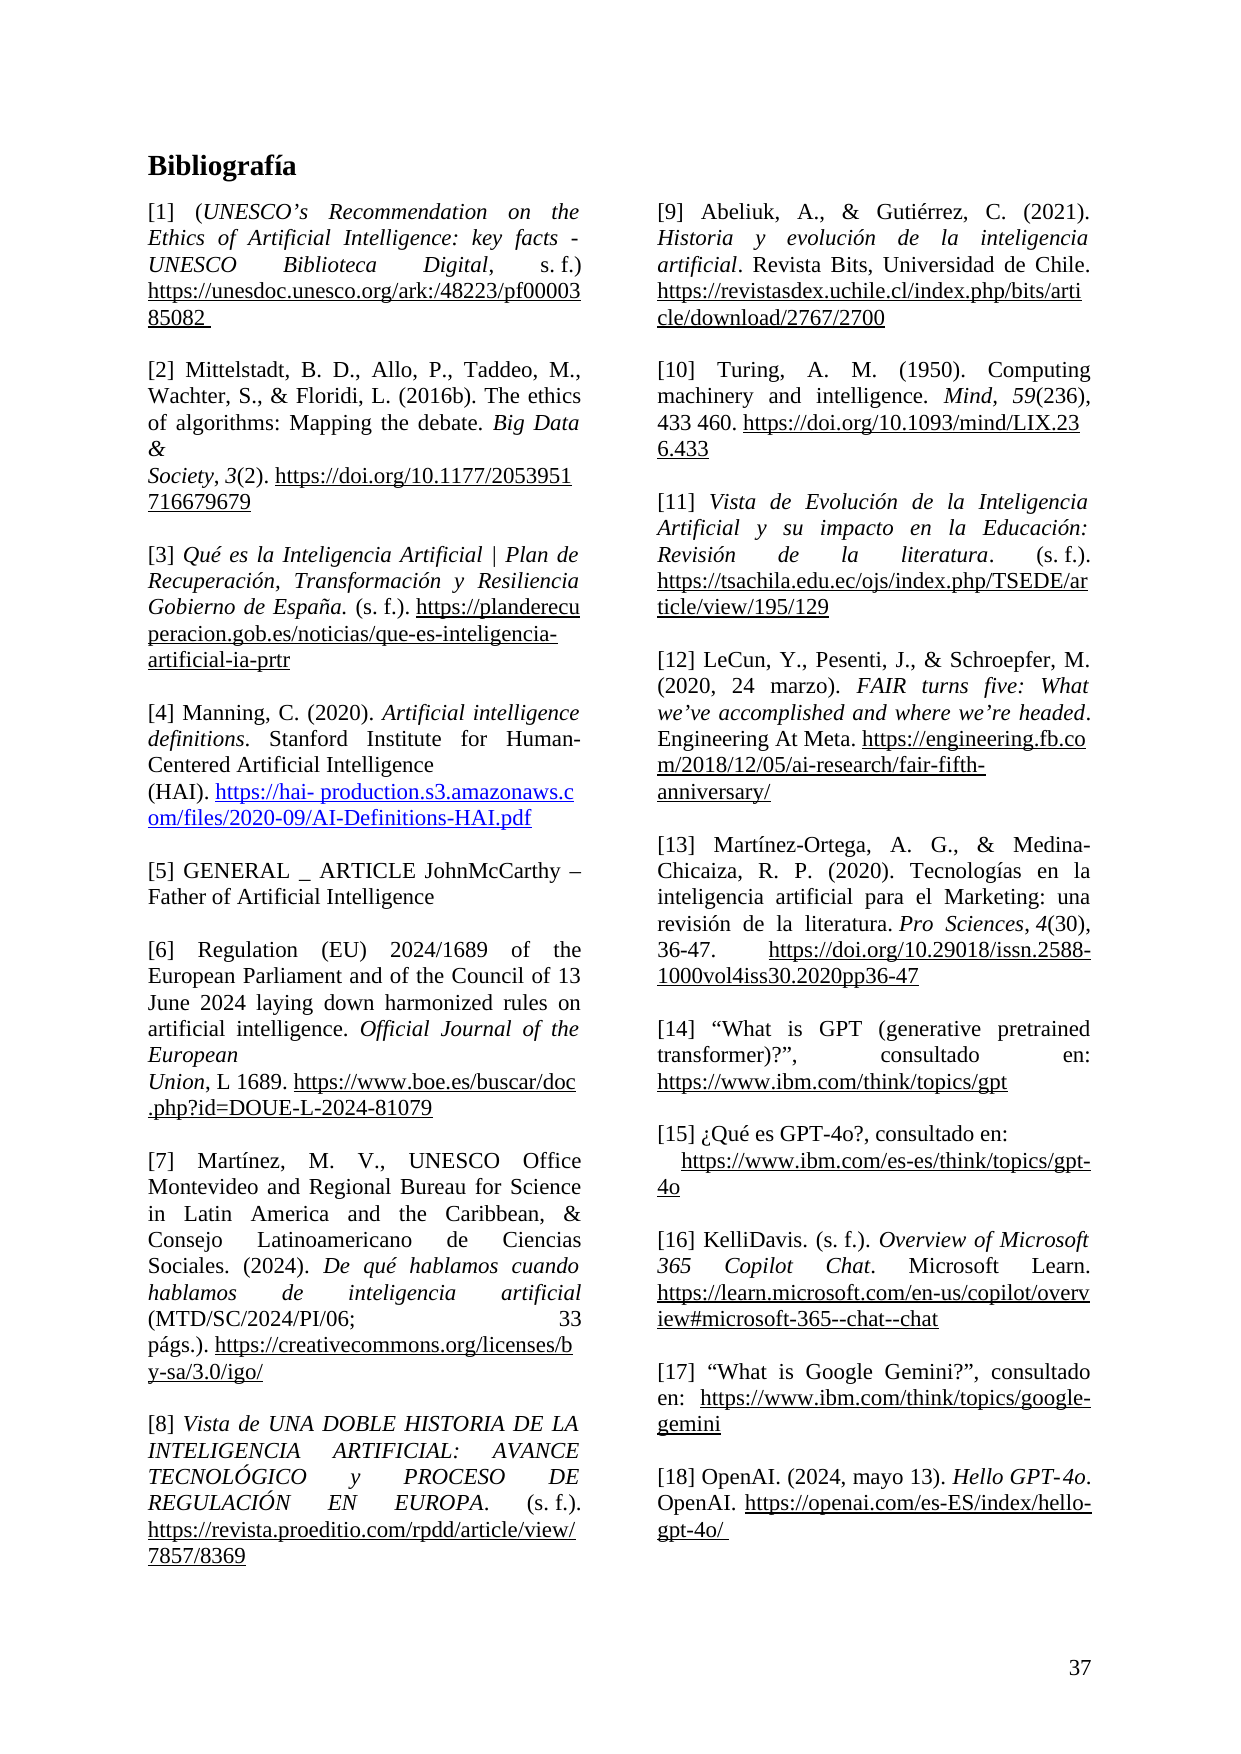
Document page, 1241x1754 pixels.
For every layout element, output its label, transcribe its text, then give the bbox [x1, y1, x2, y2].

text [15] ¿Qué es GPT-4o?, consultado en: [657, 1121, 1091, 1147]
text Bibliografía [148, 148, 582, 181]
text [1] (UNESCO’s Recommendation on the Ethics of Artificial Intelligence: key facts - UNESCO Biblioteca Digital, s. f.) https://unesdoc.unesco.org/ark:/48223/pf0000385082 [148, 198, 582, 330]
text [7] Martínez, M. V., UNESCO Office Montevideo and Regional Bureau for Science in Latin America and the Caribbean, & Consejo Latinoamericano de Ciencias Sociales. (2024). De qué hablamos cuando hablamos de inteligencia artificial (MTD/SC/2024/PI/06; 33 págs.). https://creativecommons.org/licenses/by-sa/3.0/igo/ [148, 1147, 582, 1384]
text [13] Martínez-Ortega, A. G., & Medina-Chicaiza, R. P. (2020). Tecnologías en la inteligencia artificial para el Marketing: una revisión de la literatura. Pro Sciences, 4(30), 36-47. https://doi.org/10.29018/issn.2588-1000vol4iss30.2020pp36-47 [657, 831, 1091, 989]
text [5] GENERAL _ ARTICLE JohnMcCarthy – Father of Artificial Intelligence [148, 857, 582, 910]
text [8] Vista de UNA DOBLE HISTORIA DE LA INTELIGENCIA ARTIFICIAL: AVANCE TECNOLÓGICO y PROCESO DE REGULACIÓN EN EUROPA. (s. f.). https://revista.proeditio.com/rpdd/article/view/7857/8369 [148, 1410, 582, 1568]
text [14] “What is GPT (generative pretrained transformer)?”, consultado en: https://www.ibm.com/think/topics/gpt [657, 1015, 1091, 1094]
text [2] Mittelstadt, B. D., Allo, P., Taddeo, M., Wachter, S., & Floridi, L. (2016b). The ethics of algorithms: Mapping the debate. Big Data & Society, 3(2). https://doi.org/10.1177/2053951716679679 [148, 356, 582, 514]
text [9] Abeliuk, A., & Gutiérrez, C. (2021). Historia y evolución de la inteligencia artificial. Revista Bits, Universidad de Chile. https://revistasdex.uchile.cl/index.php/bits/article/download/2767/2700 [657, 198, 1091, 330]
text https://www.ibm.com/es-es/think/topics/gpt-4o [657, 1147, 1091, 1199]
text [12] LeCun, Y., Pesenti, J., & Schroepfer, M. (2020, 24 marzo). FAIR turns five: What we’ve accomplished and where we’re headed. Engineering At Meta. https://engineering.fb.com/2018/12/05/ai-research/fair-fifth-anniversary/ [657, 646, 1091, 804]
text [10] Turing, A. M. (1950). Computing machinery and intelligence. Mind, 59(236), 433 460. https://doi.org/10.1093/mind/LIX.236.433 [657, 356, 1091, 462]
text [3] Qué es la Inteligencia Artificial | Plan de Recuperación, Transformación y Resiliencia Gobierno de España. (s. f.). https://planderecuperacion.gob.es/noticias/que-es-inteligencia-artificial-ia-prtr [148, 541, 582, 672]
text [6] Regulation (EU) 2024/1689 of the European Parliament and of the Council of 13 June 2024 laying down harmonized rules on artificial intelligence. Official Journal of the European Union, L 1689. https://www.boe.es/buscar/doc.php?id=DOUE-L-2024-81079 [148, 936, 582, 1121]
text [17] “What is Google Gemini?”, consultado en: https://www.ibm.com/think/topics/google-gemini [657, 1358, 1091, 1437]
text [16] KelliDavis. (s. f.). Overview of Microsoft 365 Copilot Chat. Microsoft Learn. https://learn.microsoft.com/en-us/copilot/overview#microsoft-365--chat--chat [657, 1226, 1091, 1331]
text [11] Vista de Evolución de la Inteligencia Artificial y su impacto en la Educación: Revisión de la literatura. (s. f.). https://tsachila.edu.ec/ojs/index.php/TSEDE/article/view/195/129 [657, 488, 1091, 620]
text [4] Manning, C. (2020). Artificial intelligence definitions. Stanford Institute for Human-Centered Artificial Intelligence (HAI). https://hai- production.s3.amazonaws.com/files/2020-09/AI-Definitions-HAI.pdf [148, 699, 582, 831]
text [18] OpenAI. (2024, mayo 13). Hello GPT-4o. OpenAI. https://openai.com/es-ES/index/hello-gpt-4o/ [657, 1463, 1091, 1542]
